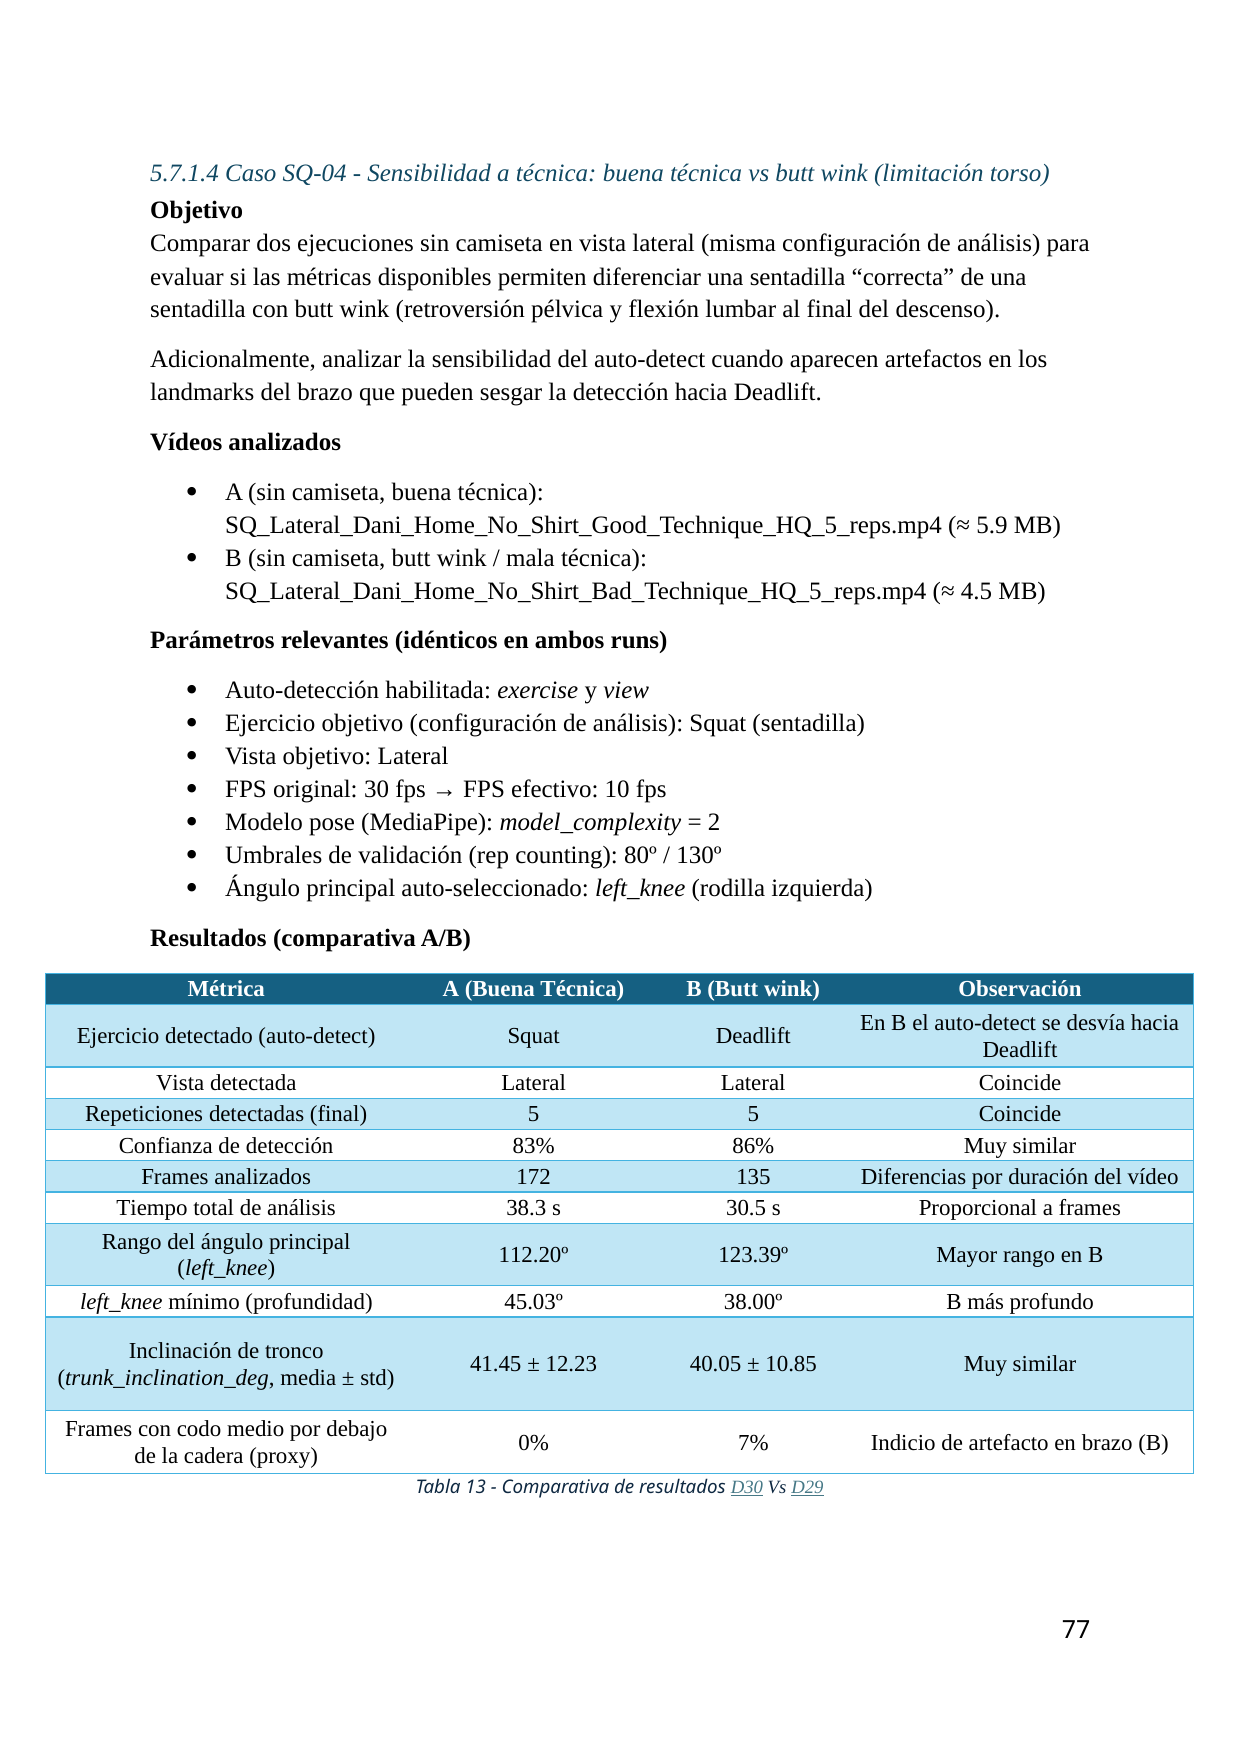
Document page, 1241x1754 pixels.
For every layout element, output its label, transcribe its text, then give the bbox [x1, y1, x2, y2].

list Ejercicio objetivo (configuración de análisis): Squat (sentadilla) [187, 708, 1090, 737]
list B (sin camiseta, butt wink / mala técnica): SQ_Lateral_Dani_Home_No_Shirt_Bad_Technique_HQ_5_reps.mp4 (≈ 4.5 MB) [187, 543, 1090, 604]
table_cell Frames con codo medio por debajo de la cadera (proxy) [46, 1411, 406, 1473]
table_cell 172 [406, 1161, 660, 1191]
table_cell Proporcional a frames [846, 1193, 1193, 1223]
text Vídeos analizados [150, 427, 1090, 456]
table_header Observación [846, 974, 1193, 1004]
table_cell B más profundo [846, 1286, 1193, 1316]
table_cell left_knee mínimo (profundidad) [46, 1286, 406, 1316]
table_cell 86% [660, 1130, 846, 1160]
table_cell Coincide [846, 1068, 1193, 1098]
text Adicionalmente, analizar la sensibilidad del auto-detect cuando aparecen artefactos en los landmarks del brazo que pueden sesgar la detección hacia Deadlift. [150, 344, 1090, 406]
table_cell 30.5 s [660, 1193, 846, 1223]
text Objetivo Comparar dos ejecuciones sin camiseta en vista lateral (misma configuración de análisis) para evaluar si las métricas disponibles permiten diferenciar una sentadilla “correcta” de una sentadilla con butt wink (retroversión pélvica y flexión lumbar al final del descenso). [150, 196, 1090, 323]
list Ángulo principal auto-seleccionado: left_knee (rodilla izquierda) [187, 873, 1090, 902]
table_cell 5 [406, 1099, 660, 1129]
table_cell Coincide [846, 1099, 1193, 1129]
table_cell Tiempo total de análisis [46, 1193, 406, 1223]
table_cell Frames analizados [46, 1161, 406, 1191]
table_cell Mayor rango en B [846, 1224, 1193, 1285]
subtitle 5.7.1.4 Caso SQ-04 - Sensibilidad a técnica: buena técnica vs butt wink (limitación torso) [150, 158, 1090, 187]
table_cell Lateral [660, 1068, 846, 1098]
table_cell Diferencias por duración del vídeo [846, 1161, 1193, 1191]
list A (sin camiseta, buena técnica): SQ_Lateral_Dani_Home_No_Shirt_Good_Technique_HQ_5_reps.mp4 (≈ 5.9 MB) [187, 477, 1090, 538]
table_header B (Butt wink) [660, 974, 846, 1004]
table_cell Vista detectada [46, 1068, 406, 1098]
table_cell 0% [406, 1411, 660, 1473]
text Resultados (comparativa A/B) [150, 923, 1090, 952]
table_cell Indicio de artefacto en brazo (B) [846, 1411, 1193, 1473]
list Modelo pose (MediaPipe): model_complexity = 2 [187, 807, 1090, 836]
table_cell 41.45 ± 12.23 [406, 1318, 660, 1410]
table_cell En B el auto-detect se desvía hacia Deadlift [846, 1005, 1193, 1066]
table_cell 5 [660, 1099, 846, 1129]
table_cell Confianza de detección [46, 1130, 406, 1160]
table_cell Rango del ángulo principal (left_knee) [46, 1224, 406, 1285]
table_cell Muy similar [846, 1318, 1193, 1410]
table_cell 38.3 s [406, 1193, 660, 1223]
table_header Métrica [46, 974, 406, 1004]
table_cell Muy similar [846, 1130, 1193, 1160]
table_cell Ejercicio detectado (auto-detect) [46, 1005, 406, 1066]
text Parámetros relevantes (idénticos en ambos runs) [150, 625, 1090, 654]
list Auto-detección habilitada: exercise y view [187, 675, 1090, 704]
table_cell 45.03º [406, 1286, 660, 1316]
list Umbrales de validación (rep counting): 80º / 130º [187, 840, 1090, 869]
table_cell Inclinación de tronco (trunk_inclination_deg, media ± std) [46, 1318, 406, 1410]
list Vista objetivo: Lateral [187, 741, 1090, 770]
table_header A (Buena Técnica) [406, 974, 660, 1004]
table_cell Squat [406, 1005, 660, 1066]
table_cell 83% [406, 1130, 660, 1160]
table_cell Repeticiones detectadas (final) [46, 1099, 406, 1129]
table_cell 7% [660, 1411, 846, 1473]
table_cell 38.00º [660, 1286, 846, 1316]
table_cell 135 [660, 1161, 846, 1191]
table_cell 123.39º [660, 1224, 846, 1285]
table_cell 112.20º [406, 1224, 660, 1285]
list FPS original: 30 fps → FPS efectivo: 10 fps [187, 774, 1090, 803]
table_cell Deadlift [660, 1005, 846, 1066]
table_cell Lateral [406, 1068, 660, 1098]
table_cell 40.05 ± 10.85 [660, 1318, 846, 1410]
